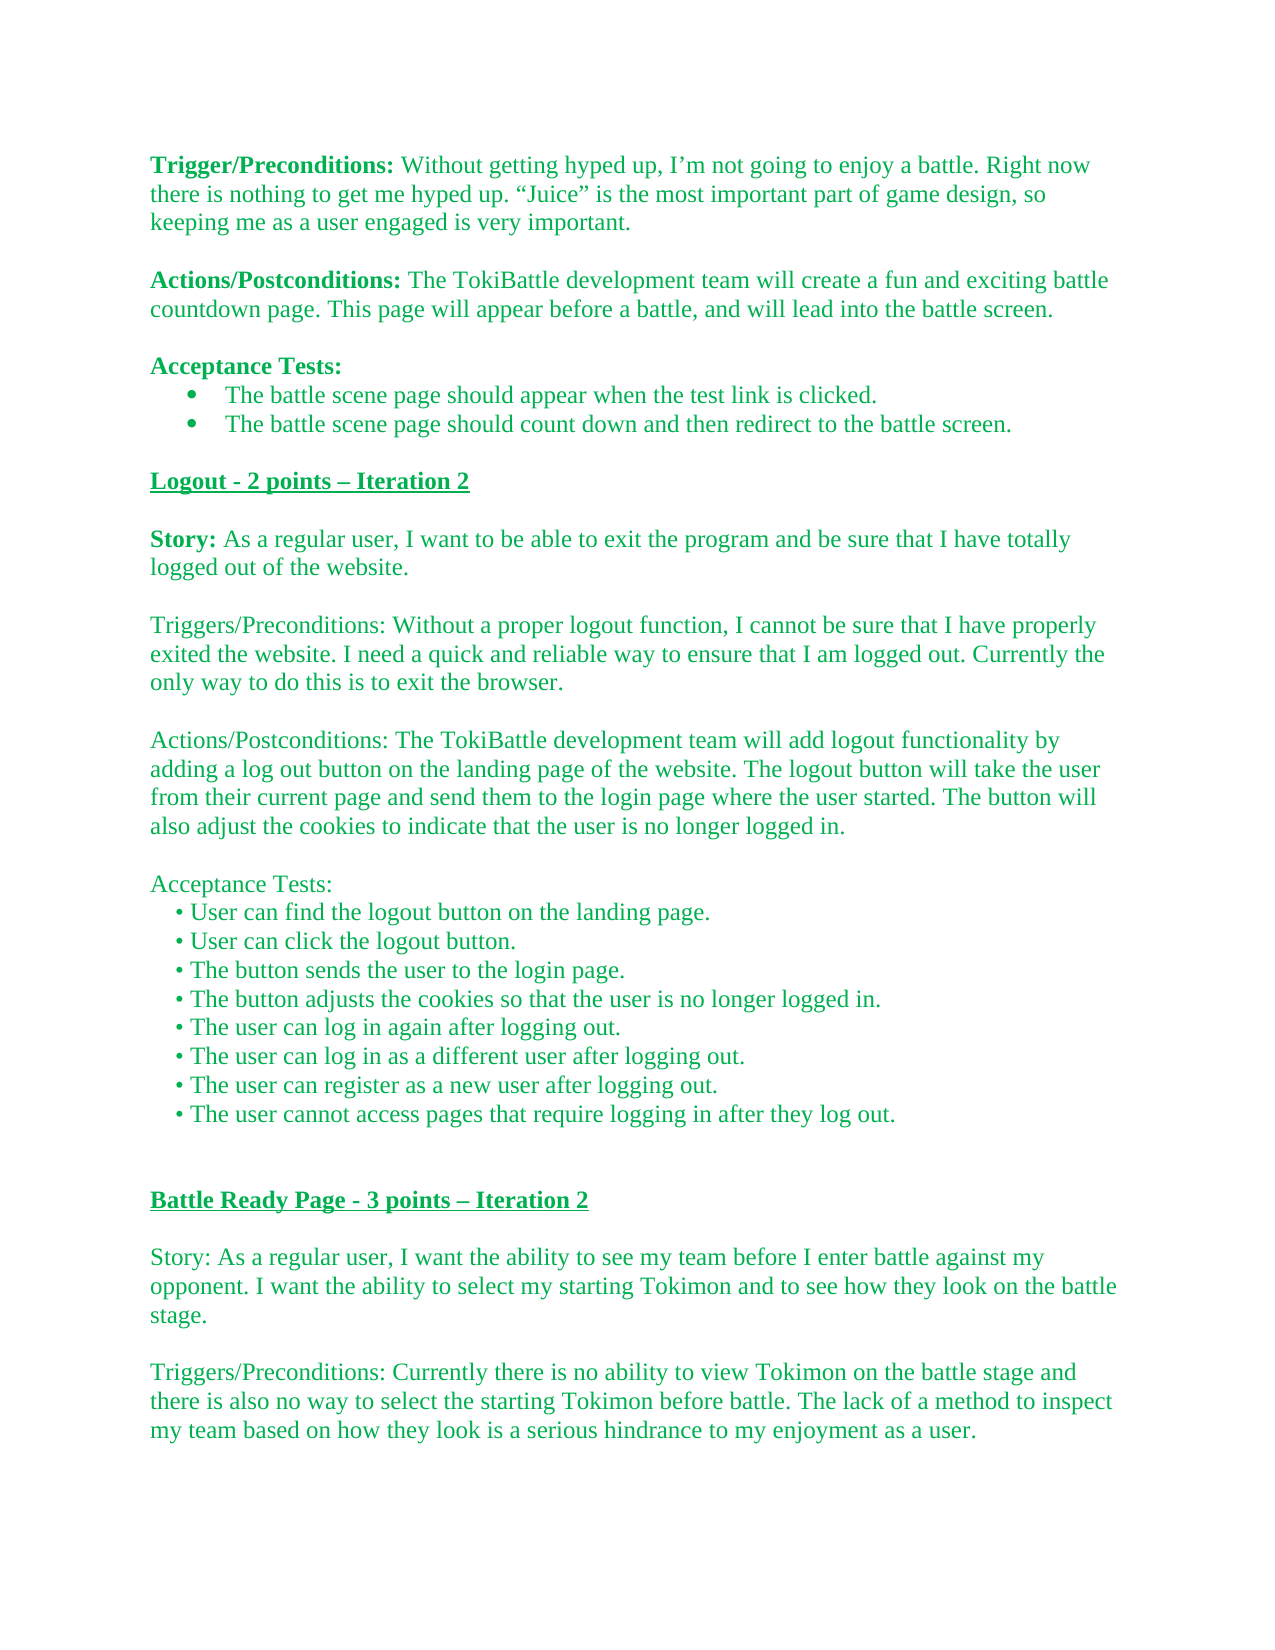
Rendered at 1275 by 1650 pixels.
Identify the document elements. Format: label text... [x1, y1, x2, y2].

list The battle scene page should count down and then redirect to the battle screen. [187, 409, 1125, 437]
text • The button sends the user to the login page. [150, 955, 1125, 984]
text Actions/Postconditions: The TokiBattle development team will create a fun and exciting battle countdown page. This page will appear before a battle, and will lead into the battle screen. [150, 265, 1125, 322]
text Story: As a regular user, I want the ability to see my team before I enter battle against my opponent. I want the ability to select my starting Tokimon and to see how they look on the battle stage. [150, 1242, 1125, 1329]
text • The user can register as a new user after logging out. [150, 1070, 1125, 1099]
text Battle Ready Page - 3 points – Iteration 2 [150, 1185, 1125, 1214]
text • The user can log in again after logging out. [150, 1012, 1125, 1041]
text Acceptance Tests: [150, 351, 1125, 380]
text Actions/Postconditions: The TokiBattle development team will add logout functionality by adding a log out button on the landing page of the website. The logout button will take the user from their current page and send them to the login page where the user started. The button will also adjust the cookies to indicate that the user is no longer logged in. [150, 725, 1125, 840]
text • User can find the logout button on the landing page. [150, 897, 1125, 926]
text Trigger/Preconditions: Without getting hyped up, I’m not going to enjoy a battle. Right now there is nothing to get me hyped up. “Juice” is the most important part of game design, so keeping me as a user engaged is very important. [150, 150, 1125, 236]
list The battle scene page should appear when the test link is clicked. [187, 380, 1125, 409]
text Logout - 2 points – Iteration 2 [150, 466, 1125, 495]
text • The button adjusts the cookies so that the user is no longer logged in. [150, 984, 1125, 1012]
text • User can click the logout button. [150, 926, 1125, 955]
text • The user can log in as a different user after logging out. [150, 1041, 1125, 1070]
text Acceptance Tests: [150, 869, 1125, 897]
text • The user cannot access pages that require logging in after they log out. [150, 1099, 1125, 1127]
text Triggers/Preconditions: Currently there is no ability to view Tokimon on the battle stage and there is also no way to select the starting Tokimon before battle. The lack of a method to inspect my team based on how they look is a serious hindrance to my enjoyment as a user. [150, 1357, 1125, 1444]
text Story: As a regular user, I want to be able to exit the program and be sure that I have totally logged out of the website. [150, 524, 1125, 581]
text Triggers/Preconditions: Without a proper logout function, I cannot be sure that I have properly exited the website. I need a quick and reliable way to ensure that I am logged out. Currently the only way to do this is to exit the browser. [150, 610, 1125, 696]
